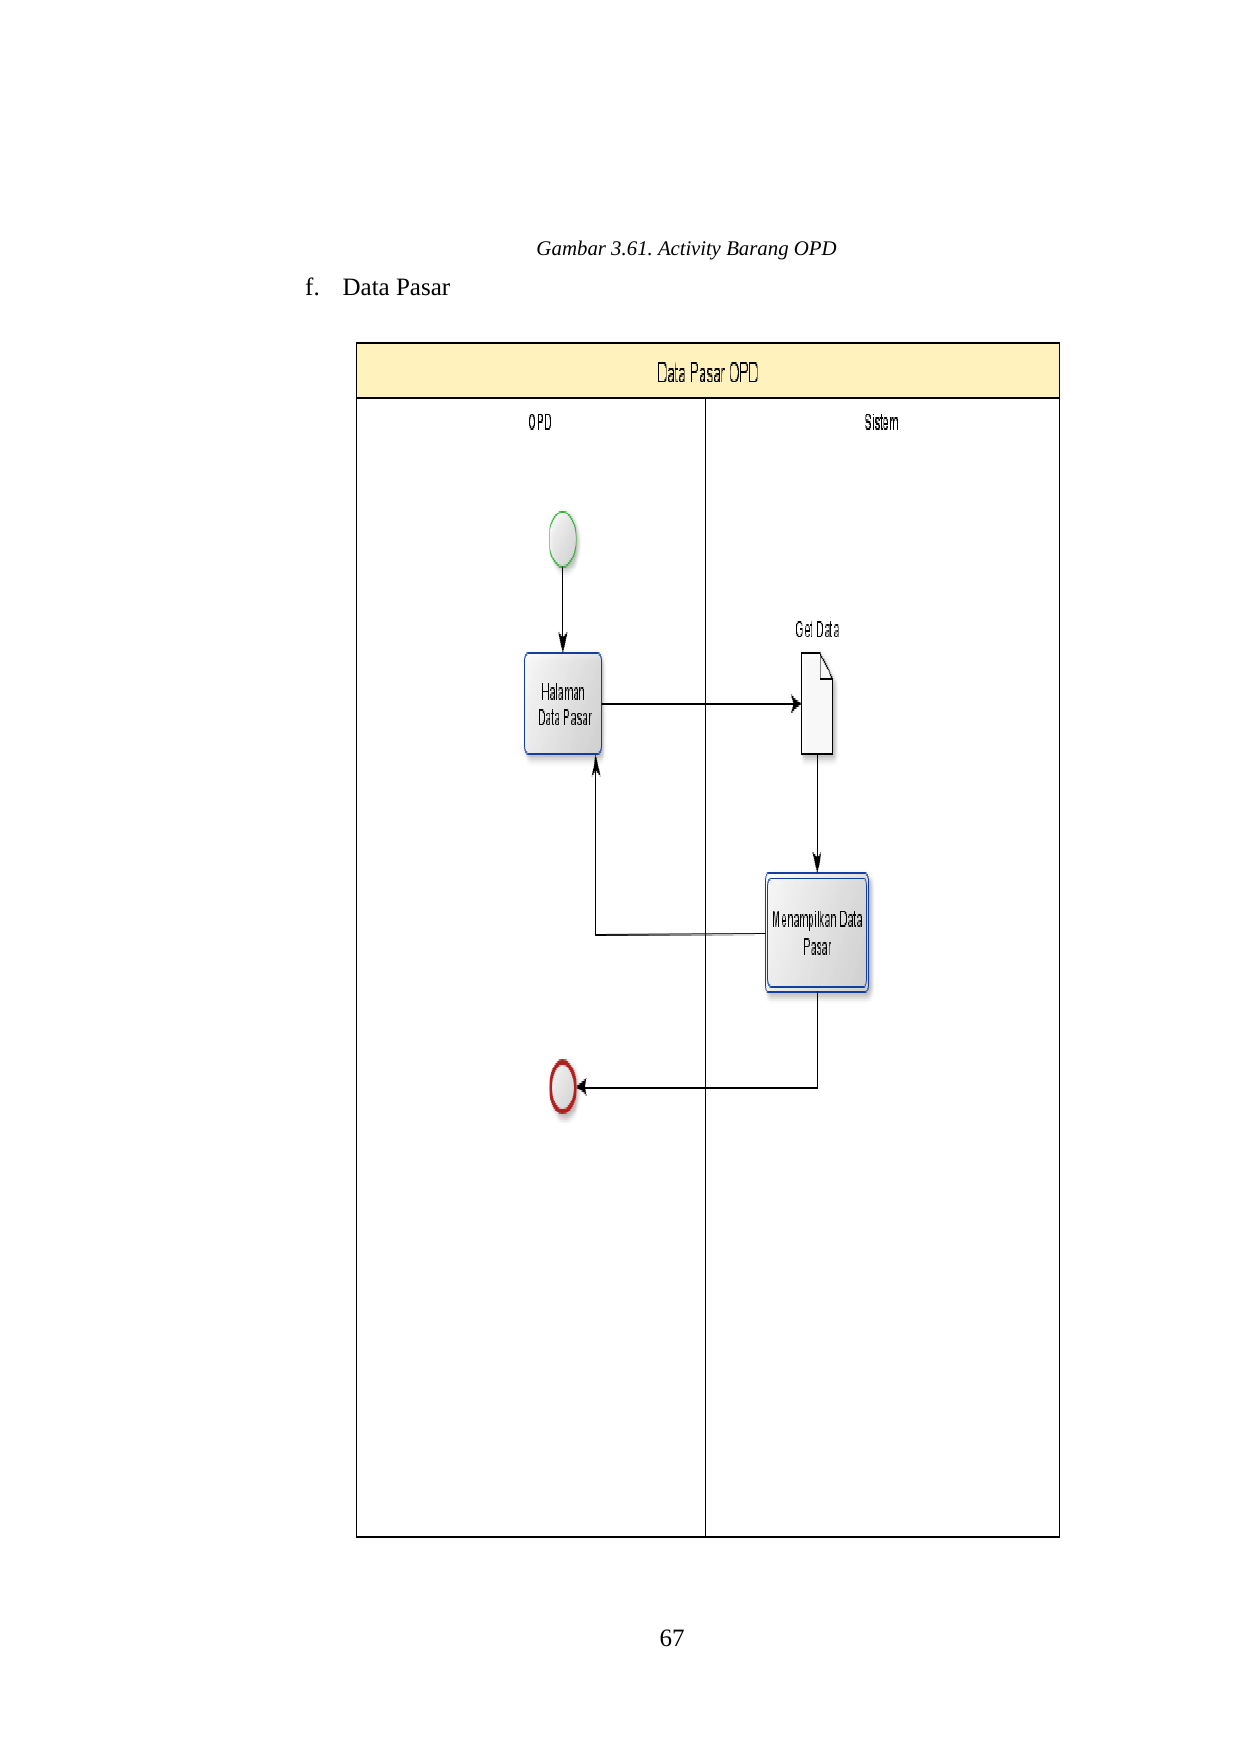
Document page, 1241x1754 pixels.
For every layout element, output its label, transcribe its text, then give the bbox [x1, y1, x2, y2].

list Data Pasar [305, 272, 1063, 301]
list Gambar 3.61. Activity Barang OPD [492, 236, 1063, 260]
picture [342, 315, 1073, 1566]
